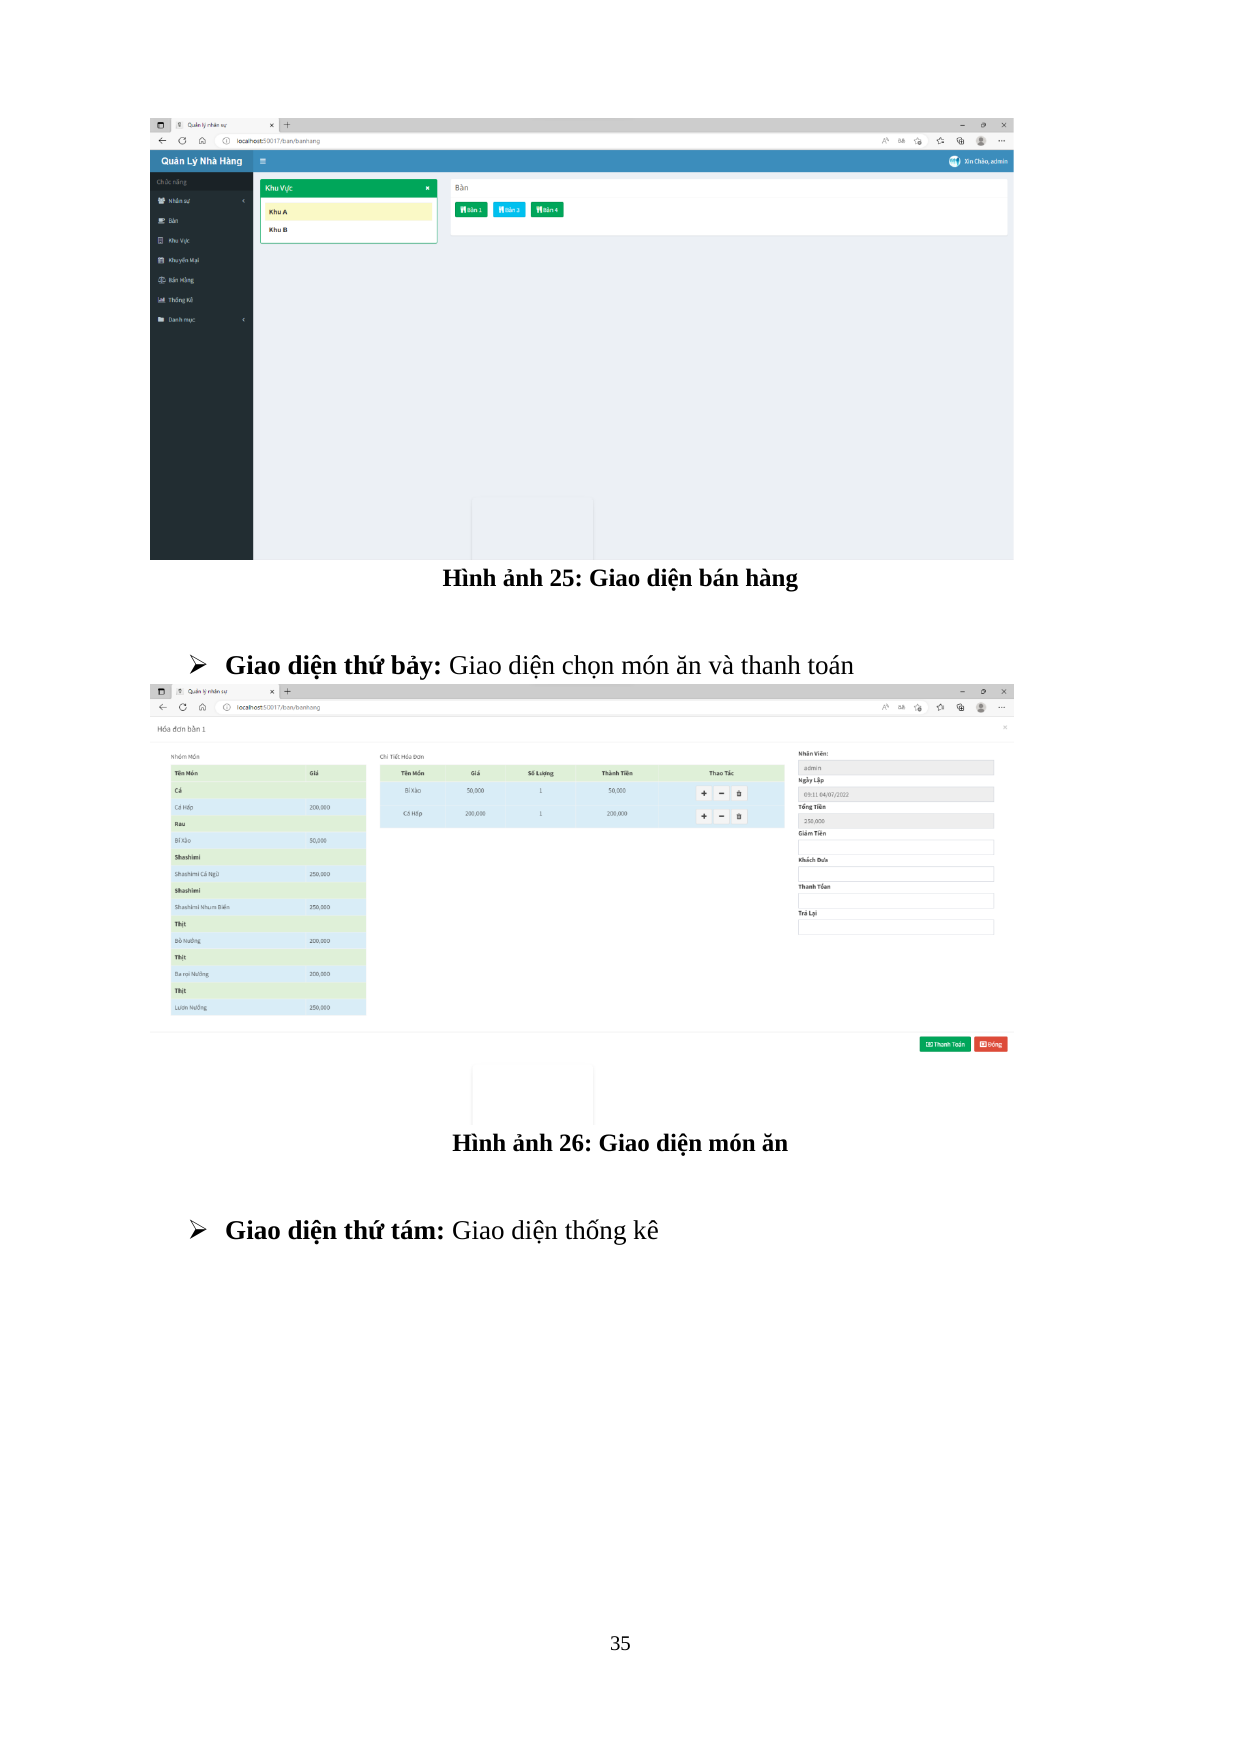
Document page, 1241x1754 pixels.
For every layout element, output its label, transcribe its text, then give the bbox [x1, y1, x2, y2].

picture [150, 684, 1014, 1125]
list Giao diện thứ tám: Giao diện thống kê [187, 1214, 1090, 1245]
picture [150, 118, 1014, 560]
text Hình ảnh 26: Giao diện món ăn [150, 1128, 1090, 1157]
list Giao diện thứ bảy: Giao diện chọn món ăn và thanh toán [187, 649, 1090, 680]
text Hình ảnh 25: Giao diện bán hàng [150, 563, 1090, 592]
